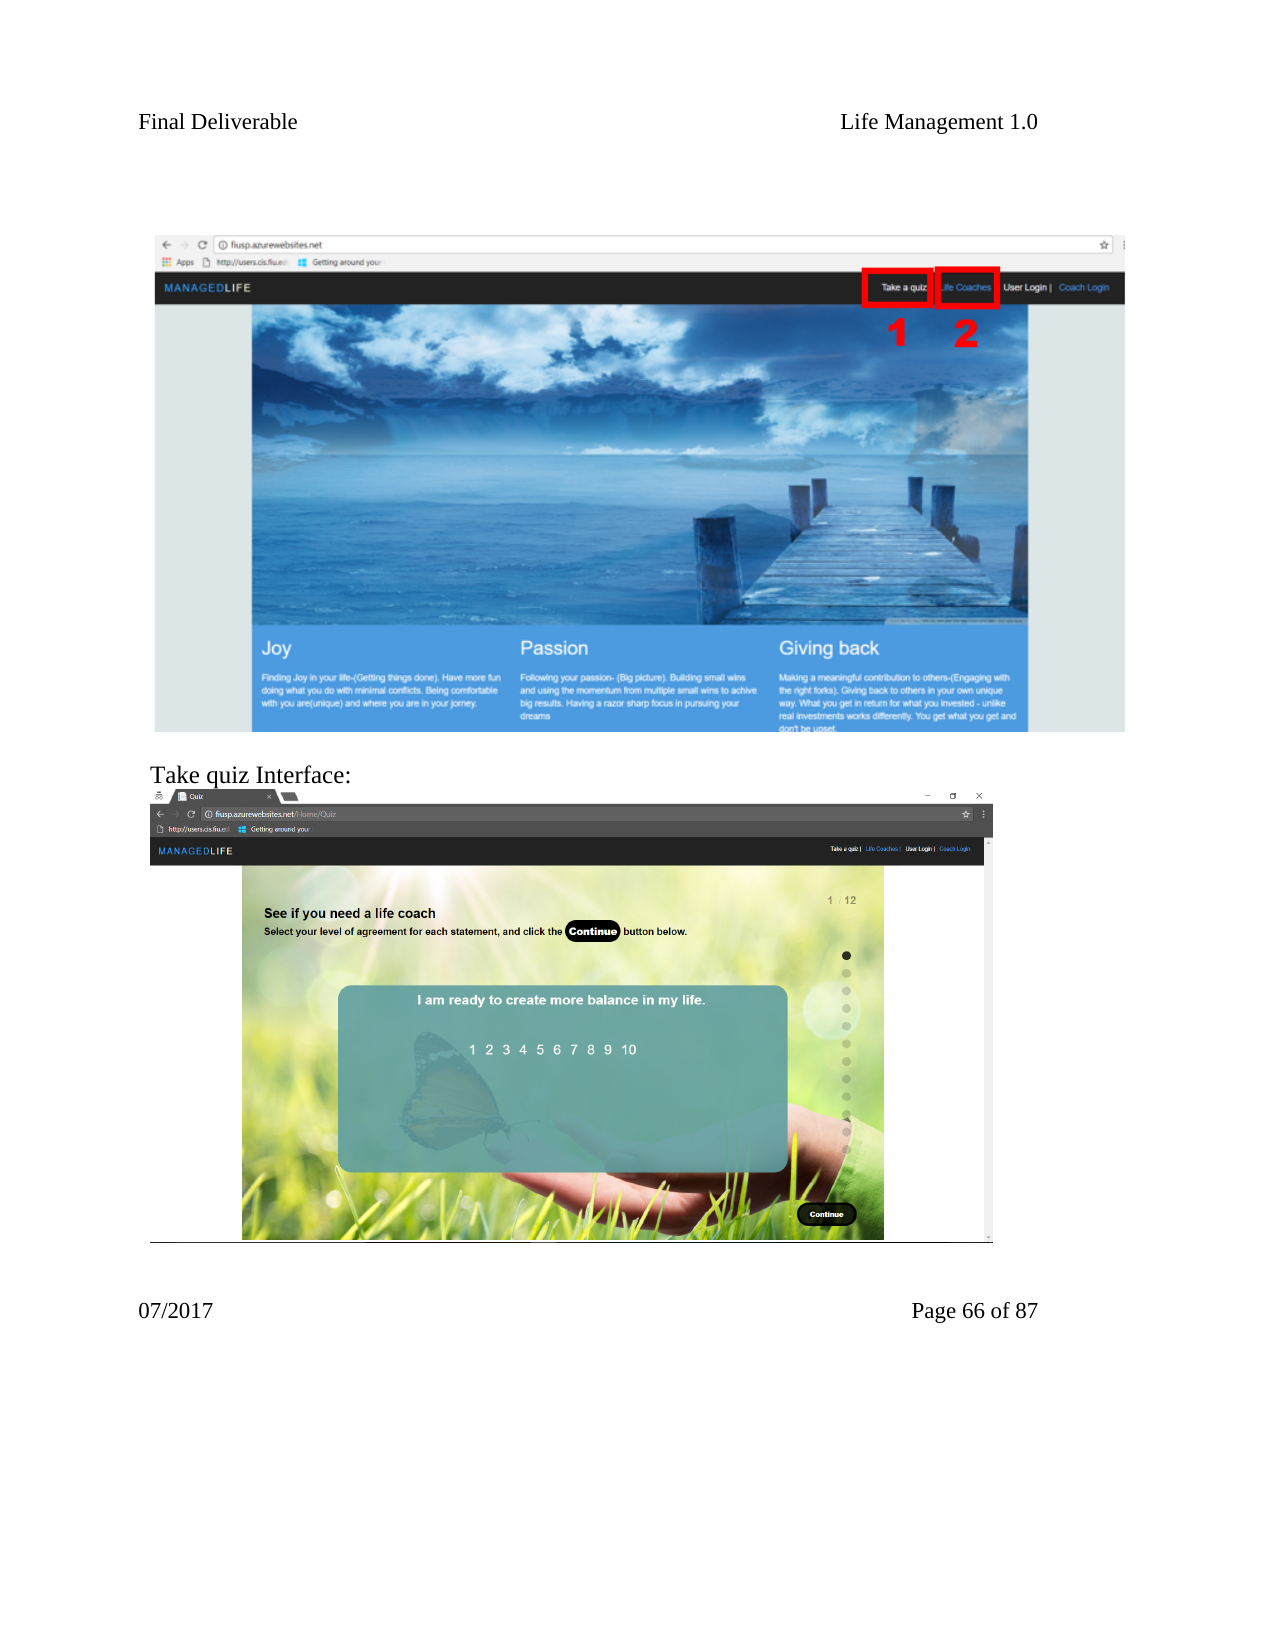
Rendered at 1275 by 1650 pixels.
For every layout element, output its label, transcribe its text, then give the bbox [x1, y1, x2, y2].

text Take quiz Interface: [150, 760, 1125, 789]
picture [150, 235, 1125, 732]
picture [150, 789, 993, 1243]
